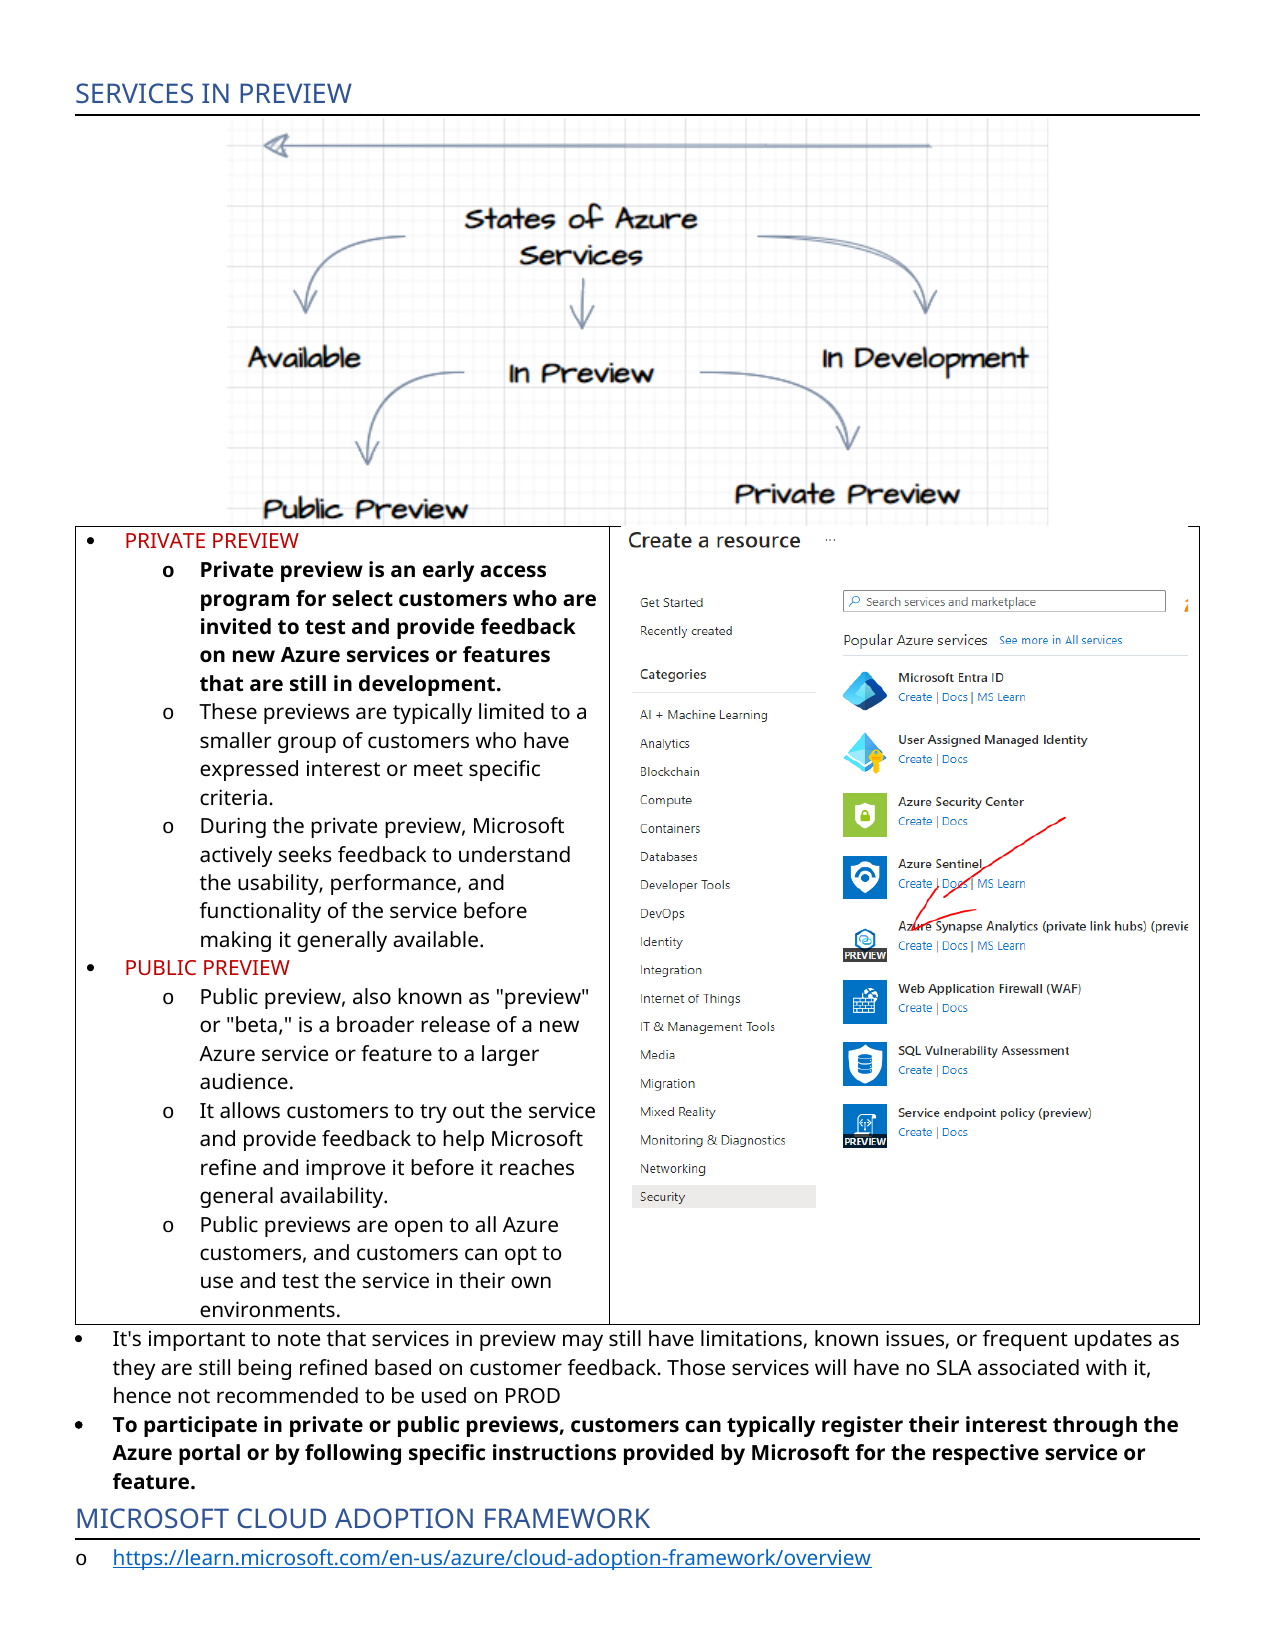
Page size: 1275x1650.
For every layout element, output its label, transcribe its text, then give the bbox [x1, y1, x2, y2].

subtitle MICROSOFT CLOUD ADOPTION FRAMEWORK [75, 1499, 1200, 1538]
subtitle SERVICES IN PREVIEW [75, 75, 1200, 114]
list It's important to note that services in preview may still have limitations, known issues, or frequent updates as they are still being refined based on customer feedback. Those services will have no SLA associated with it, hence not recommended to be used on PROD [75, 1325, 1200, 1410]
table_header PRIVATE PREVIEW Private preview is an early access program for select customers who are invited to test and provide feedback on new Azure services or features that are still in development. These previews are typically limited to a smaller group of customers who have expressed interest or meet specific criteria. During the private preview, Microsoft actively seeks feedback to understand the usability, performance, and functionality of the service before making it generally available. PUBLIC PREVIEW Public preview, also known as "preview" or "beta," is a broader release of a new Azure service or feature to a larger audience. It allows customers to try out the service and provide feedback to help Microsoft refine and improve it before it reaches general availability. Public previews are open to all Azure customers, and customers can opt to use and test the service in their own environments. [76, 527, 609, 1323]
table_header [610, 527, 1199, 1323]
list https://learn.microsoft.com/en-us/azure/cloud-adoption-framework/overview [75, 1543, 1200, 1571]
picture [226, 118, 1189, 1208]
list To participate in private or public previews, customers can typically register their interest through the Azure portal or by following specific instructions provided by Microsoft for the respective service or feature. [75, 1410, 1200, 1495]
